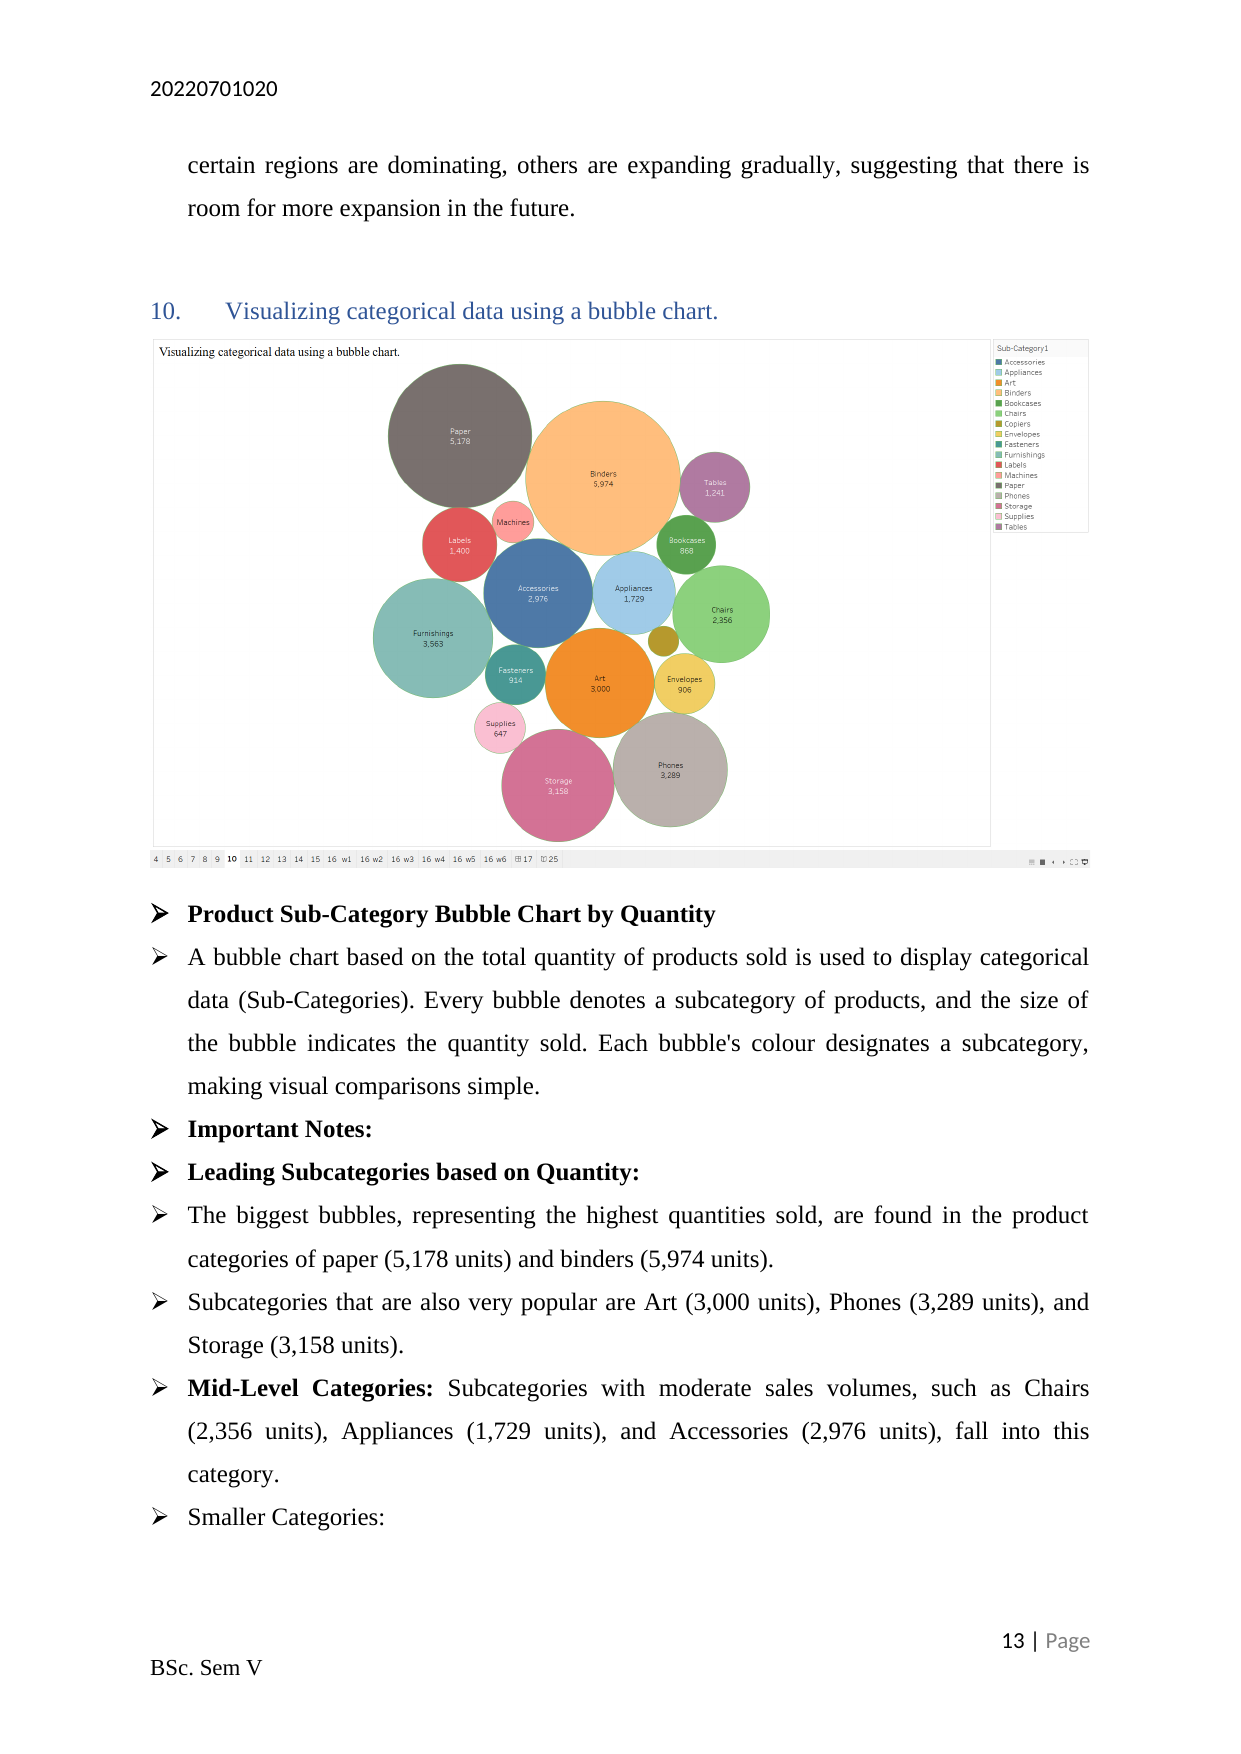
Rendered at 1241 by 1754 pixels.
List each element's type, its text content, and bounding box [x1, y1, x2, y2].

list Product Sub-Category Bubble Chart by Quantity [150, 899, 1090, 927]
list The biggest bubbles, representing the highest quantities sold, are found in the product categories of paper (5,178 units) and binders (5,974 units). [150, 1201, 1090, 1272]
list A bubble chart based on the total quantity of products sold is used to display categorical data (Sub-Categories). Every bubble denotes a subcategory of products, and the size of the bubble indicates the quantity sold. Each bubble's colour designates a subcategory, making visual comparisons simple. [150, 942, 1090, 1100]
subtitle 10. Visualizing categorical data using a bubble chart. [150, 296, 1090, 325]
list Leading Subcategories based on Quantity: [150, 1157, 1090, 1186]
list Smaller Categories: [150, 1502, 1090, 1531]
list Subcategories that are also very popular are Art (3,000 units), Phones (3,289 units), and Storage (3,158 units). [150, 1287, 1090, 1359]
list Important Notes: [150, 1114, 1090, 1143]
list Mid-Level Categories: Subcategories with moderate sales volumes, such as Chairs (2,356 units), Appliances (1,729 units), and Accessories (2,976 units), fall into this category. [150, 1373, 1090, 1488]
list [150, 150, 1090, 222]
picture [150, 339, 1091, 868]
